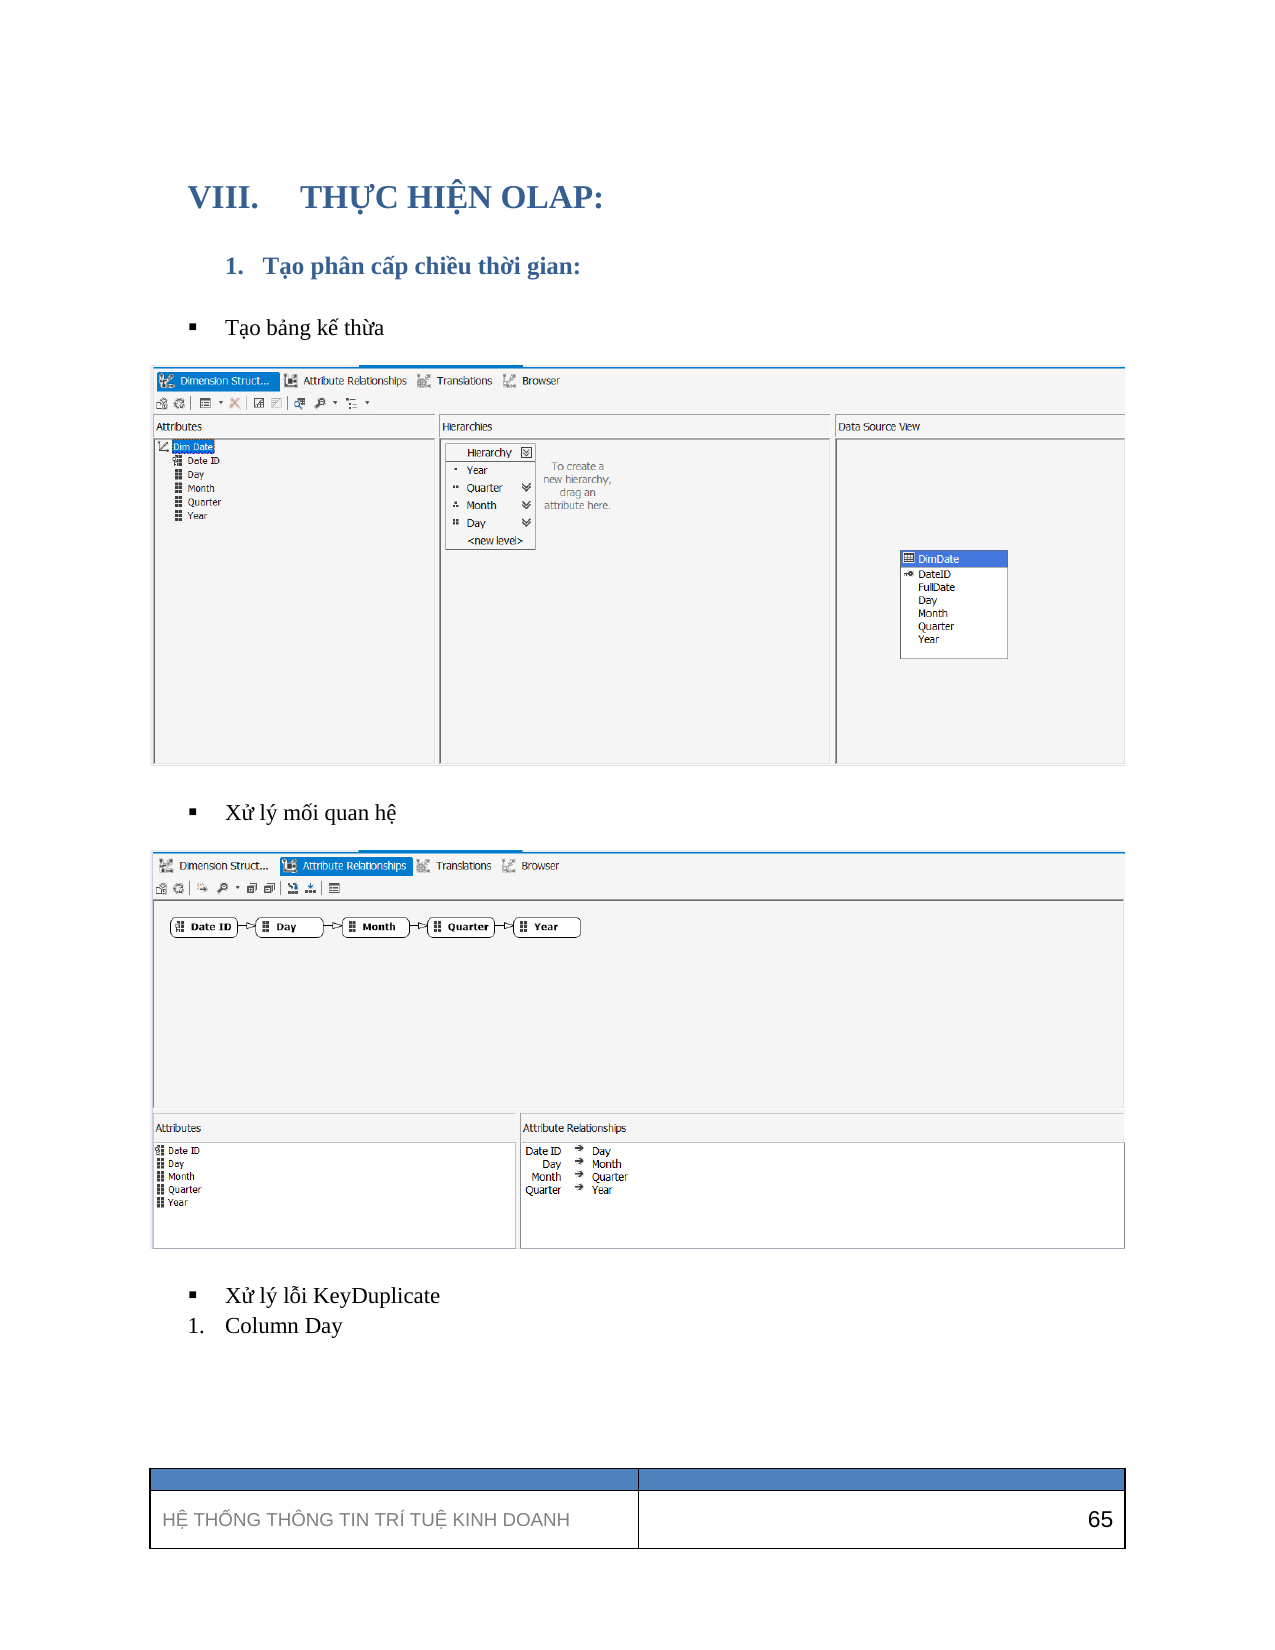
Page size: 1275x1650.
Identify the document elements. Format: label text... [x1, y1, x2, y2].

subtitle Tạo phân cấp chiều thời gian: [225, 251, 1125, 280]
list Column Day [187, 1312, 1125, 1339]
subtitle THỰC HIỆN OLAP: [187, 177, 1125, 216]
list Xử lý lỗi KeyDuplicate [187, 1282, 1125, 1308]
picture [150, 850, 1125, 1249]
list Tạo bảng kế thừa [187, 314, 1125, 341]
list Xử lý mối quan hệ [187, 799, 1125, 826]
picture [150, 365, 1125, 766]
